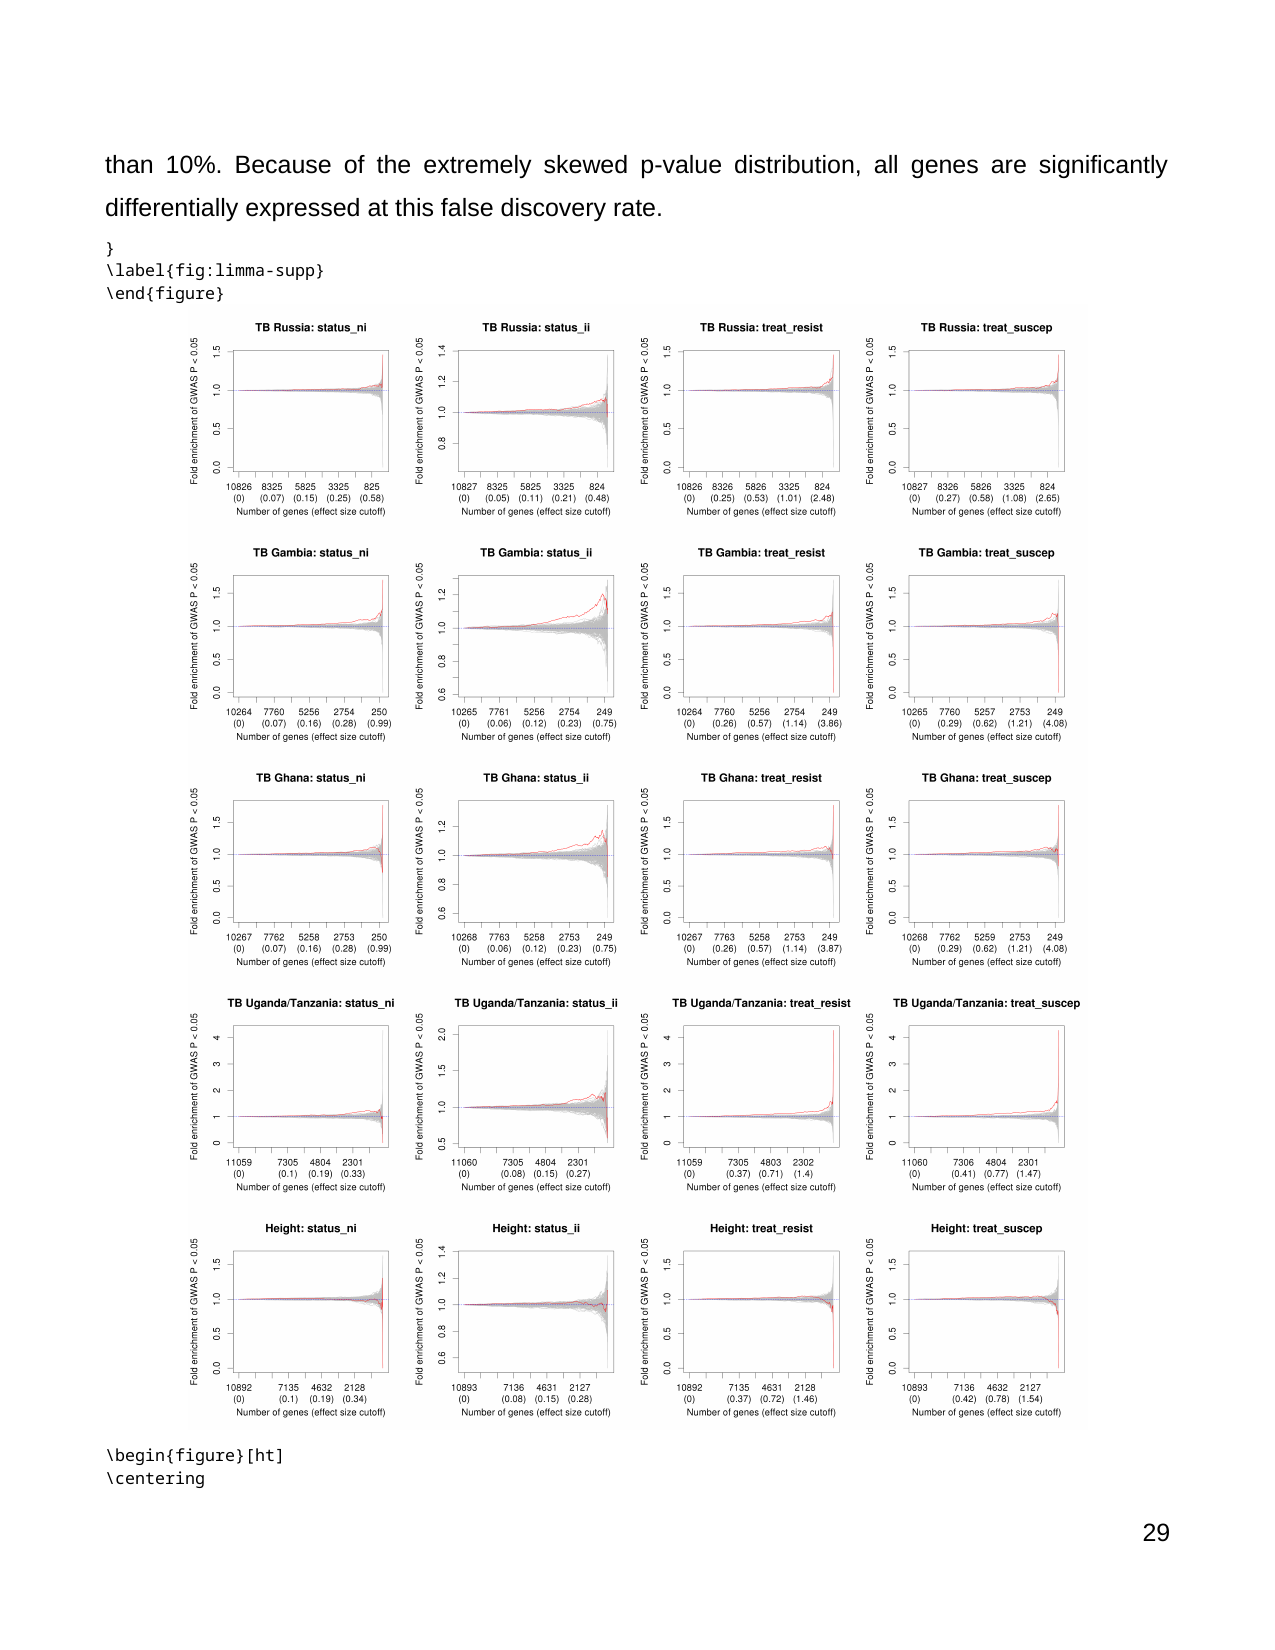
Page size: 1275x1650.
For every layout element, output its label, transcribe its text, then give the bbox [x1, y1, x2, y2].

text } [105, 236, 1170, 259]
text \end{figure} [105, 282, 1170, 304]
text \label{fig:limma-supp} [105, 259, 1170, 282]
text \centering [105, 1466, 1170, 1489]
text \begin{figure}[ht] [105, 1444, 1170, 1466]
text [105, 150, 1170, 222]
